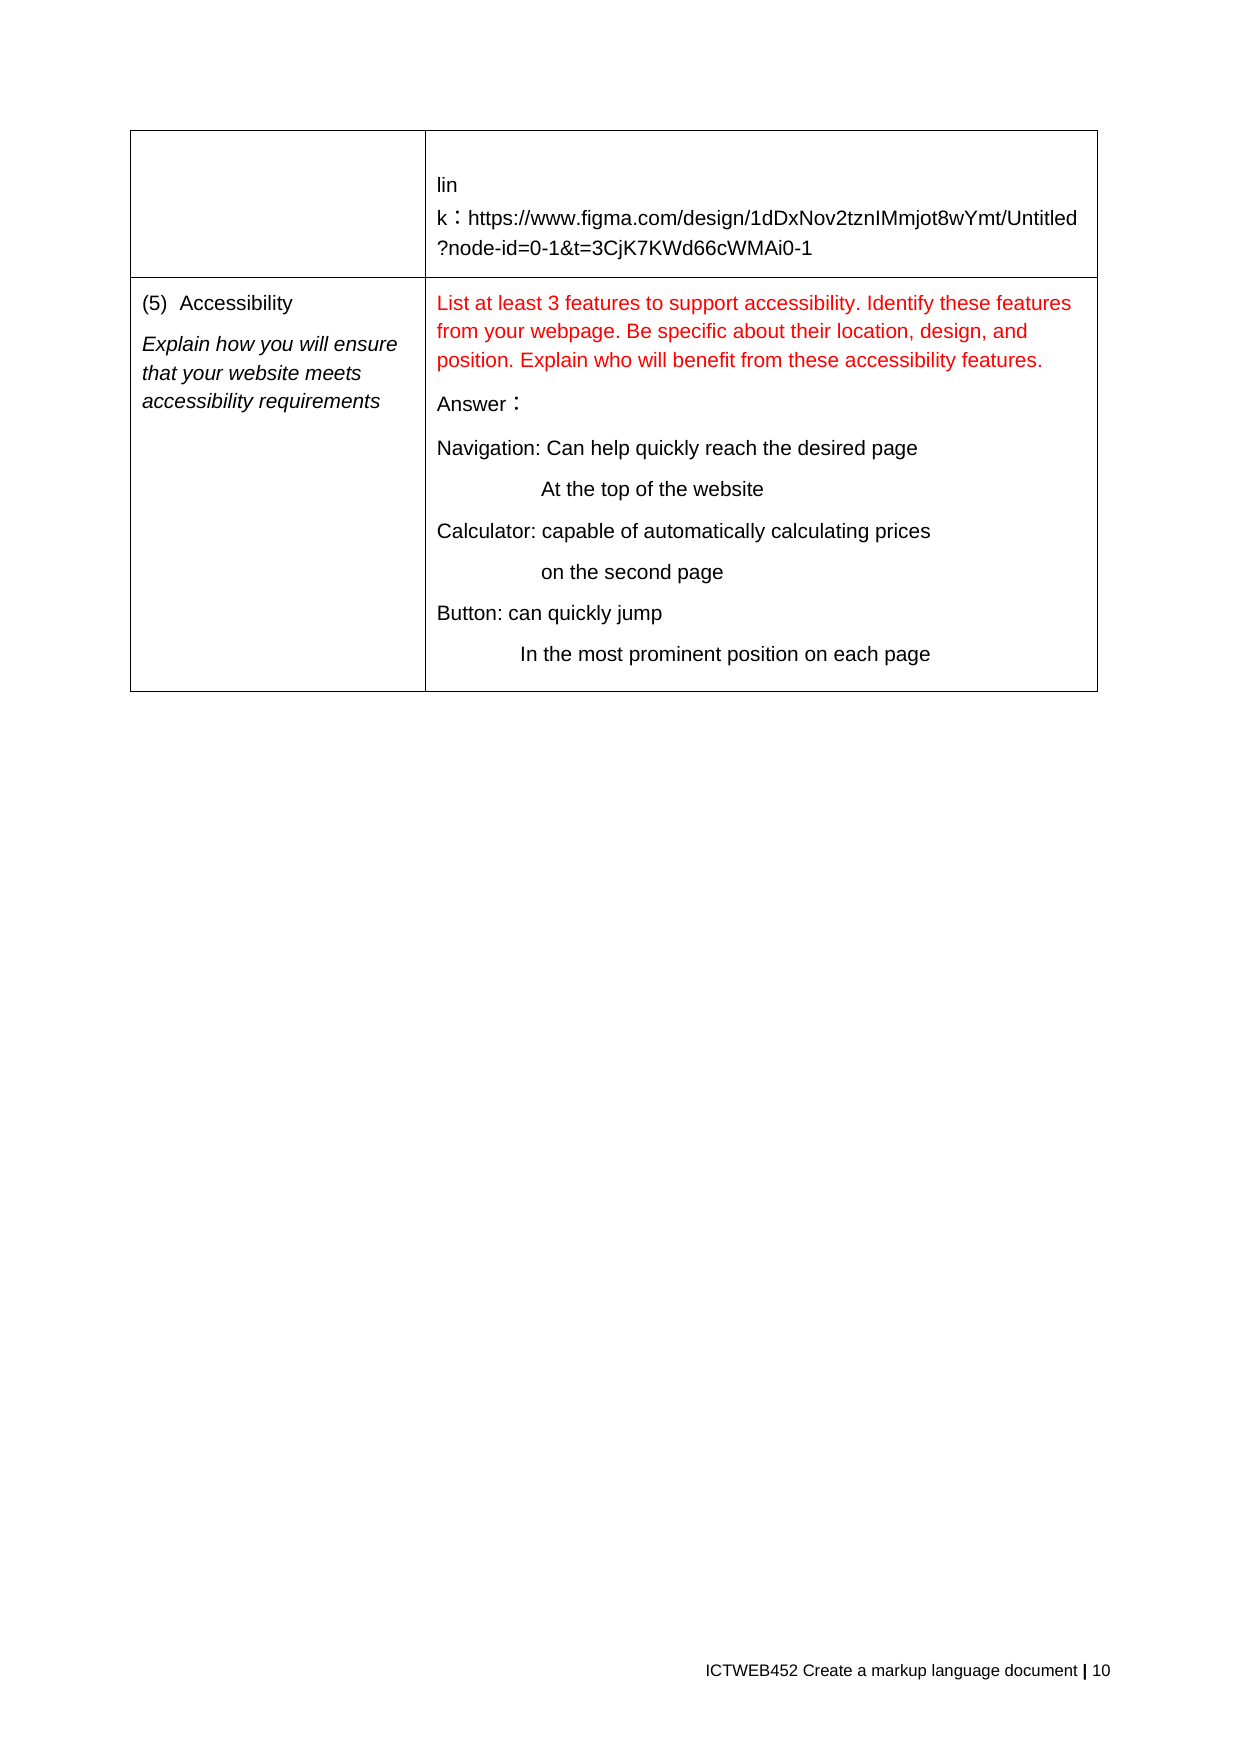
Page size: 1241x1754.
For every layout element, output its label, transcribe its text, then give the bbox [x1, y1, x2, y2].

table_cell List at least 3 features to support accessibility. Identify these features from your webpage. Be specific about their location, design, and position. Explain who will benefit from these accessibility features. Answer： Navigation: Can help quickly reach the desired page At the top of the website Calculator: capable of automatically calculating prices on the second page Button: can quickly jump In the most prominent position on each page [426, 278, 1097, 691]
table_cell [426, 131, 1097, 277]
table_cell Accessibility Explain how you will ensure that your website meets accessibility requirements [131, 278, 425, 691]
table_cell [131, 131, 425, 277]
